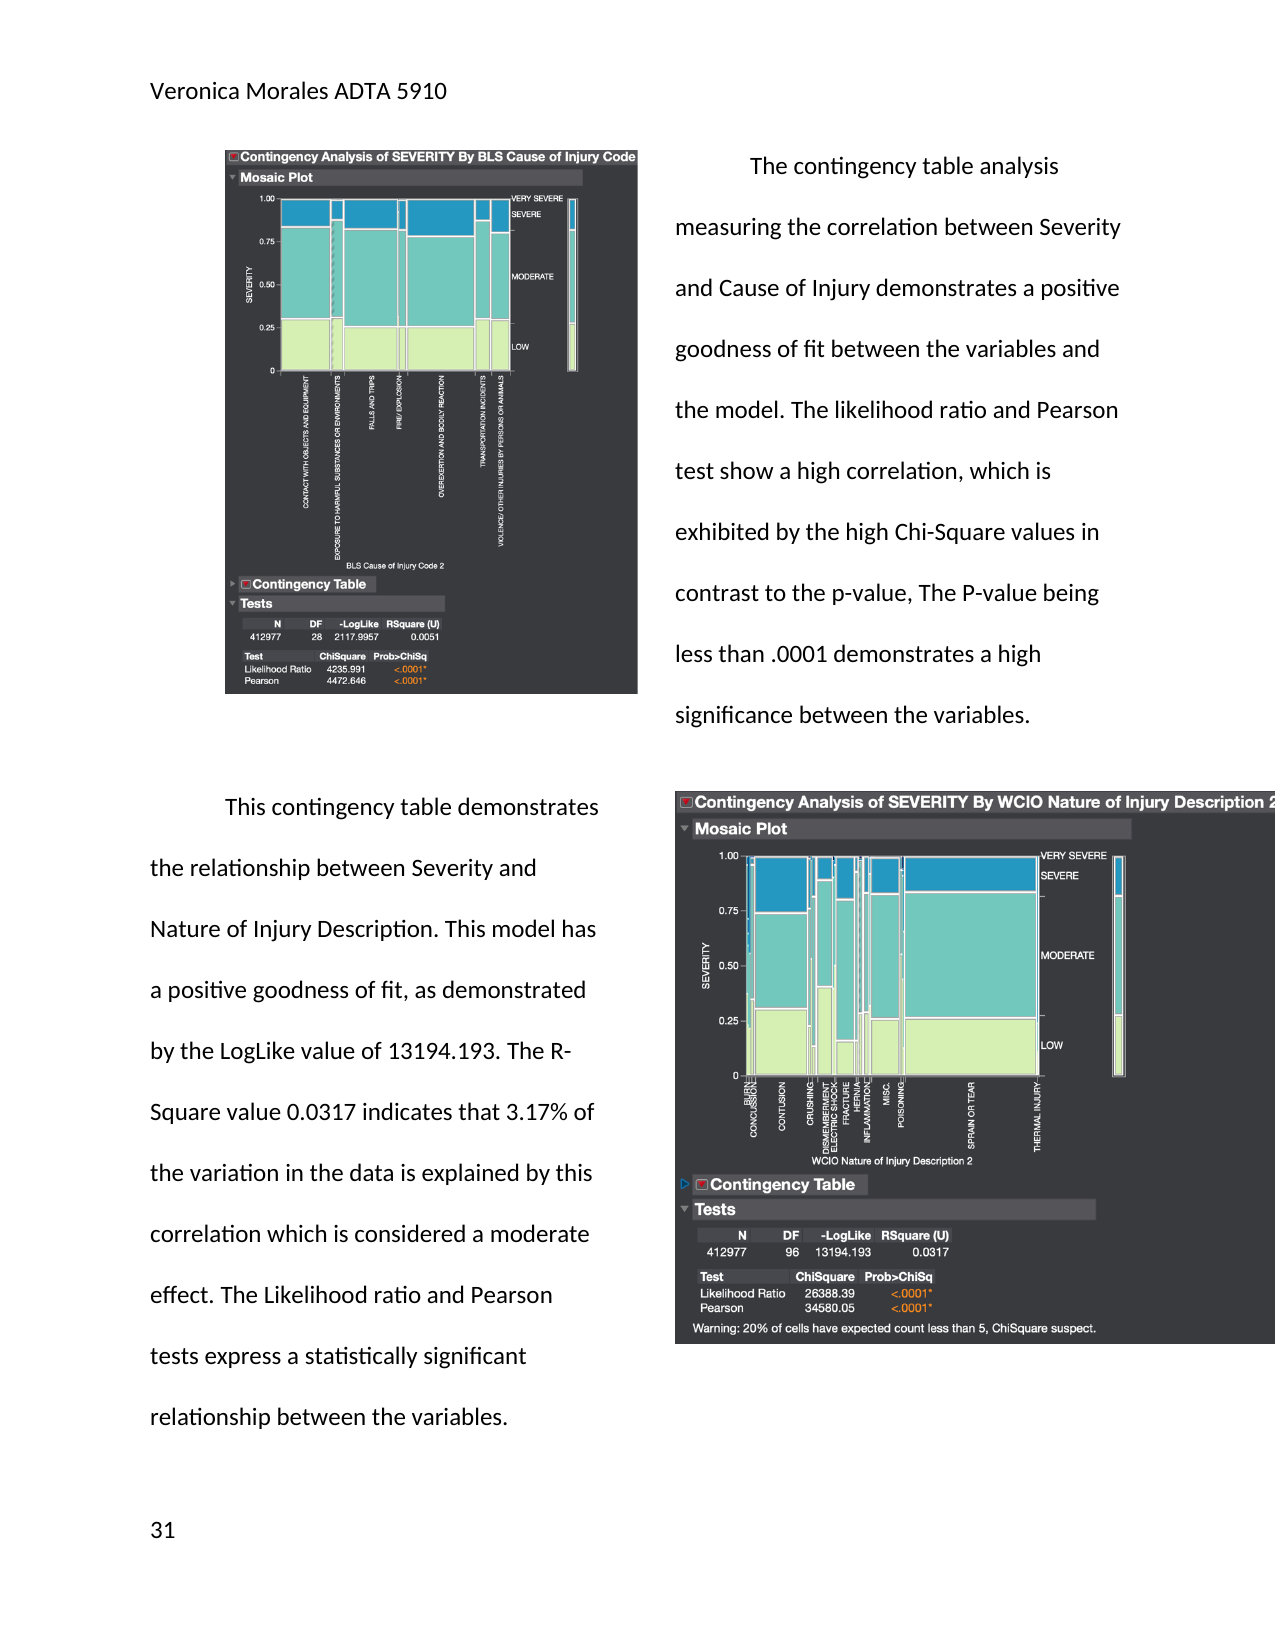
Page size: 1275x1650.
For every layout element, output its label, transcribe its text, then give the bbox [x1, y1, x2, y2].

text The contingency table analysis measuring the correlation between Severity and Cause of Injury demonstrates a positive goodness of fit between the variables and the model. The likelihood ratio and Pearson test show a high correlation, which is exhibited by the high Chi-Square values in contrast to the p-value, The P-value being less than .0001 demonstrates a high significance between the variables. [675, 150, 1125, 730]
text This contingency table demonstrates the relationship between Severity and Nature of Injury Description. This model has a positive goodness of fit, as demonstrated by the LogLike value of 13194.193. The R-Square value 0.0317 indicates that 3.17% of the variation in the data is explained by this correlation which is considered a moderate effect. The Likelihood ratio and Pearson tests express a statistically significant relationship between the variables. [150, 791, 600, 1432]
picture [225, 150, 638, 694]
picture [675, 791, 1275, 1344]
